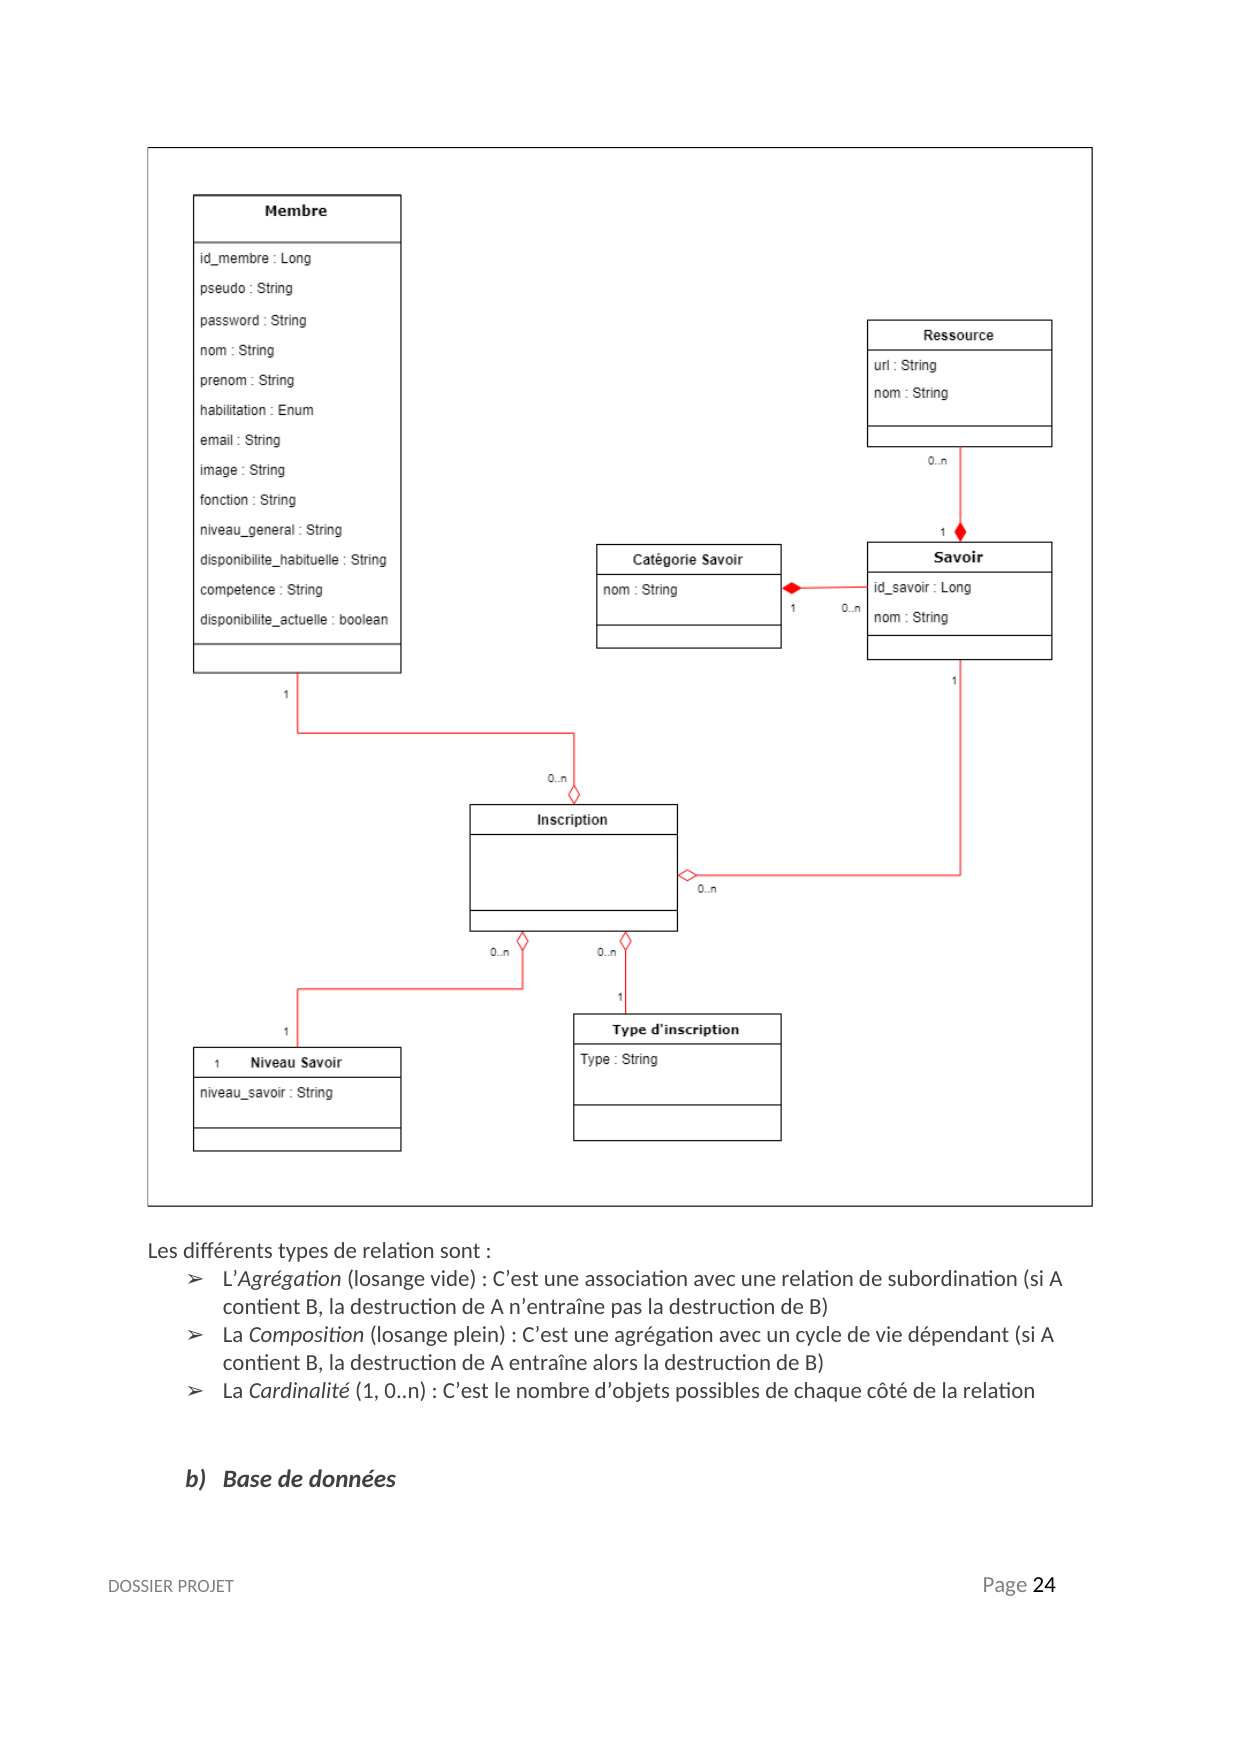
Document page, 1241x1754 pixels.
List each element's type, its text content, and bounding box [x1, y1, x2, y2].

text Les différents types de relation sont : [148, 1236, 1093, 1264]
list La Composition (losange plein) : C’est une agrégation avec un cycle de vie dépendant (si A contient B, la destruction de A entraîne alors la destruction de B) [185, 1320, 1093, 1376]
list Base de données [185, 1463, 1093, 1493]
list La Cardinalité (1, 0..n) : C’est le nombre d’objets possibles de chaque côté de la relation [185, 1376, 1093, 1404]
list L’Agrégation (losange vide) : C’est une association avec une relation de subordination (si A contient B, la destruction de A n’entraîne pas la destruction de B) [185, 1264, 1093, 1320]
picture [147, 147, 1093, 1208]
